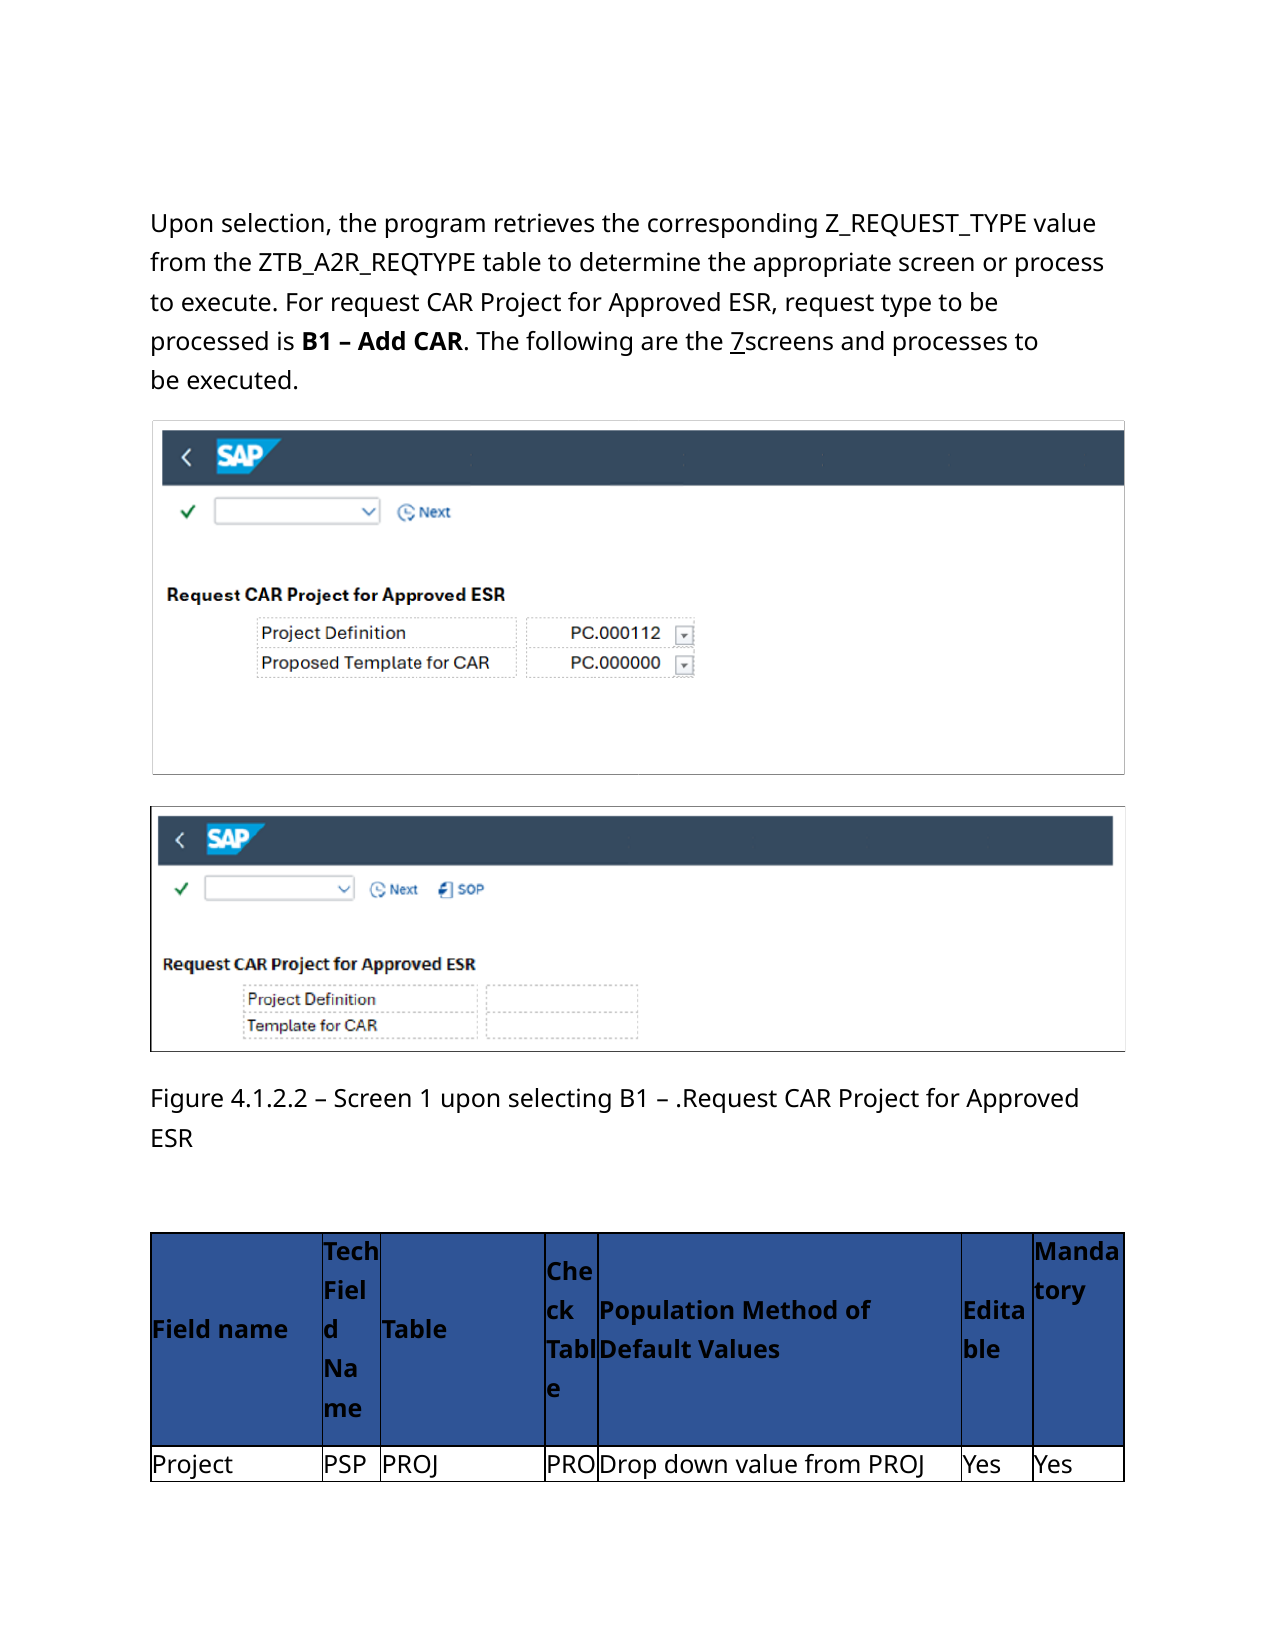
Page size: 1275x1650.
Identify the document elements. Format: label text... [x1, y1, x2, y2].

table_header Check Table [546, 1234, 597, 1445]
table_header Population Method of Default Values [599, 1234, 961, 1445]
table_header Editable [962, 1234, 1032, 1445]
table_header Table [381, 1234, 544, 1445]
table_cell PROJ [381, 1447, 544, 1481]
table_cell Project Definition [152, 1447, 322, 1481]
table_cell PROJ [546, 1447, 597, 1481]
table_header Field name [152, 1234, 322, 1445]
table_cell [599, 1447, 961, 1481]
picture [150, 418, 1125, 777]
text Upon selection, the program retrieves the corresponding Z_REQUEST_TYPE value from the ZTB_A2R_REQTYPE table to determine the appropriate screen or process to execute. For request CAR Project for Approved ESR, request type to be processed is B1 – Add CAR. The following are the 7screens and processes to be executed. [150, 206, 1125, 397]
picture [150, 806, 1125, 1052]
table_cell Yes [1034, 1447, 1123, 1481]
text Figure 4.1.2.2 – Screen 1 upon selecting B1 – .Request CAR Project for Approved ESR [150, 1081, 1125, 1154]
table_cell Yes [962, 1447, 1032, 1481]
table_header Tech Field Name [323, 1234, 380, 1445]
table_header Mandatory [1034, 1234, 1123, 1445]
table_cell PSPNR [323, 1447, 380, 1481]
